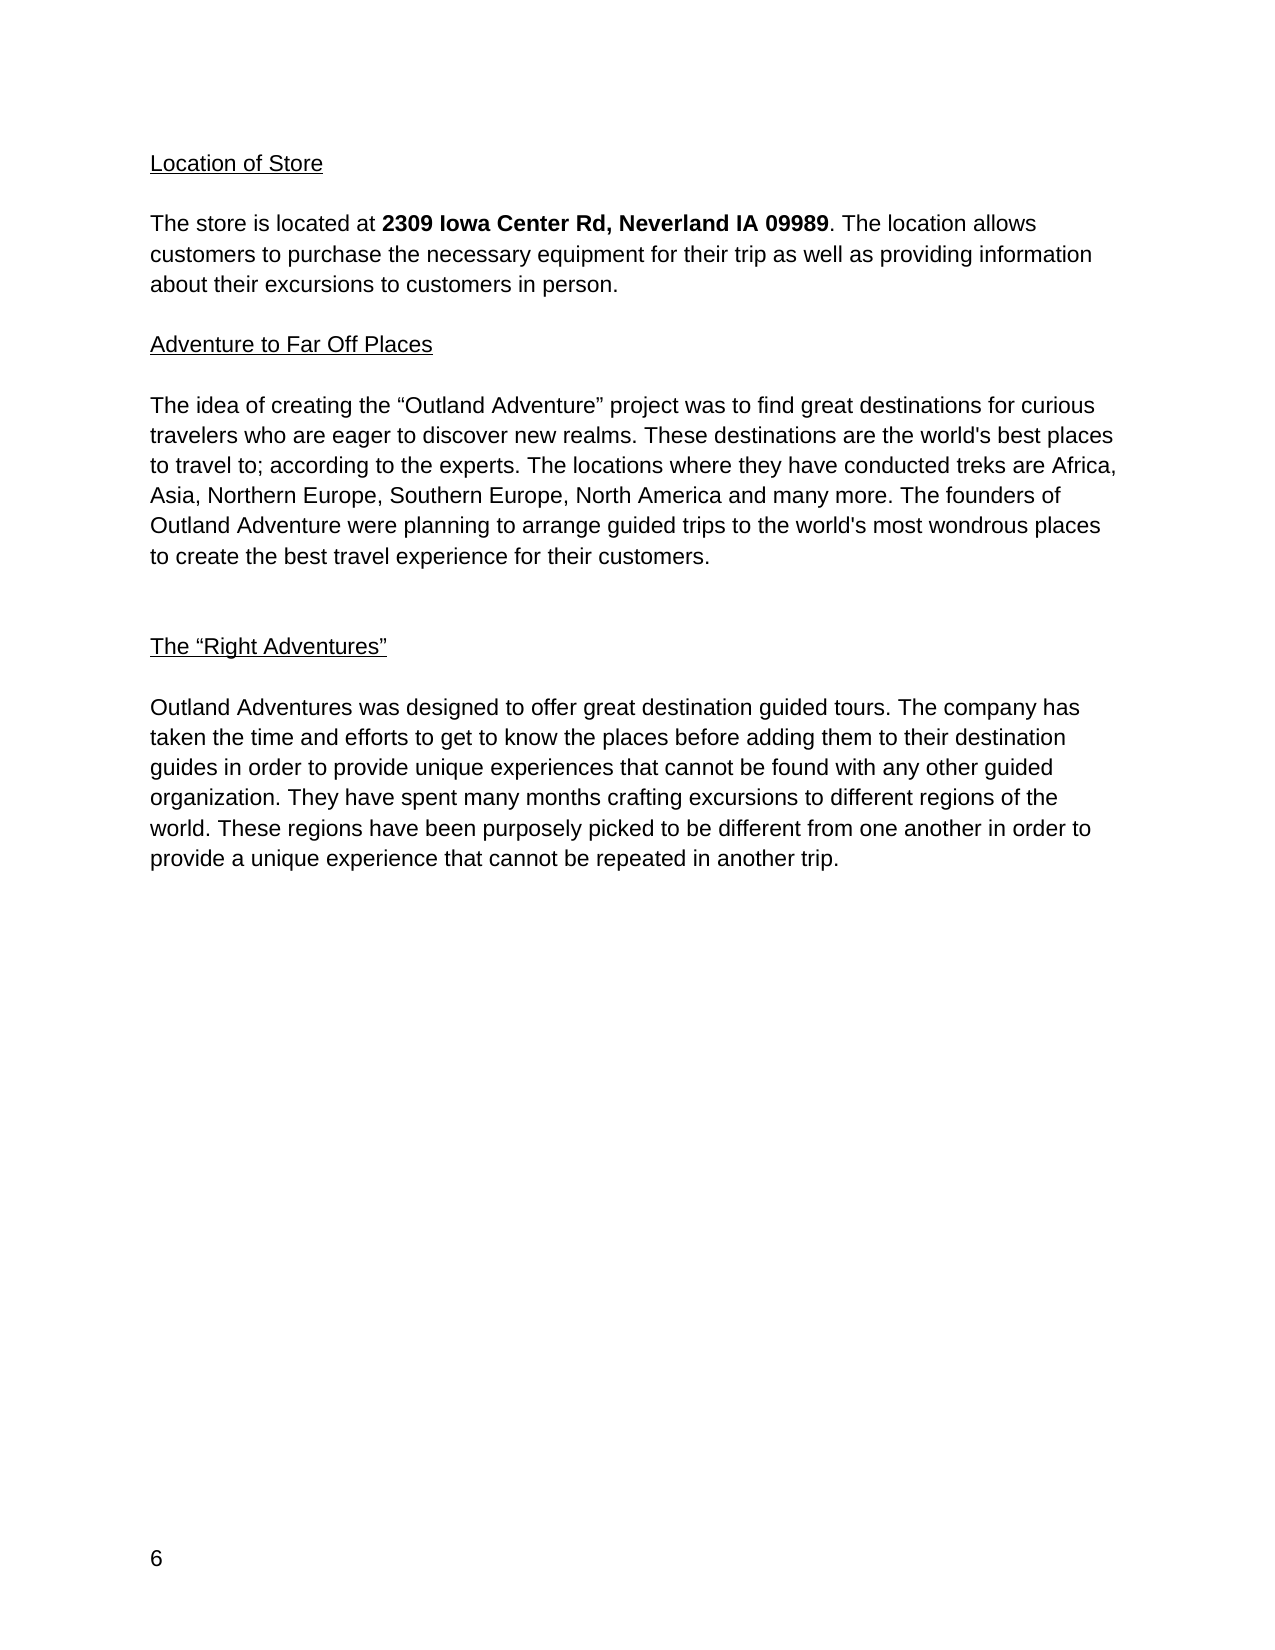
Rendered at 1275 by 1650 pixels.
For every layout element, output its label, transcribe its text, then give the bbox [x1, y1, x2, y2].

text Adventure to Far Off Places [150, 331, 1125, 358]
text The store is located at 2309 Iowa Center Rd, Neverland IA 09989. The location allows customers to purchase the necessary equipment for their trip as well as providing information about their excursions to customers in person. [150, 210, 1125, 297]
text Location of Store [150, 150, 1125, 176]
text Outland Adventures was designed to offer great destination guided tours. The company has taken the time and efforts to get to know the places before adding them to their destination guides in order to provide unique experiences that cannot be found with any other guided organization. They have spent many months crafting excursions to different regions of the world. These regions have been purposely picked to be different from one another in order to provide a unique experience that cannot be repeated in another trip. [150, 694, 1125, 871]
text The idea of creating the “Outland Adventure” project was to find great destinations for curious travelers who are eager to discover new realms. These destinations are the world's best places to travel to; according to the experts. The locations where they have conducted treks are Africa, Asia, Northern Europe, Southern Europe, North America and many more. The founders of Outland Adventure were planning to arrange guided trips to the world's most wondrous places to create the best travel experience for their customers. [150, 392, 1125, 569]
text The “Right Adventures” [150, 633, 1125, 660]
